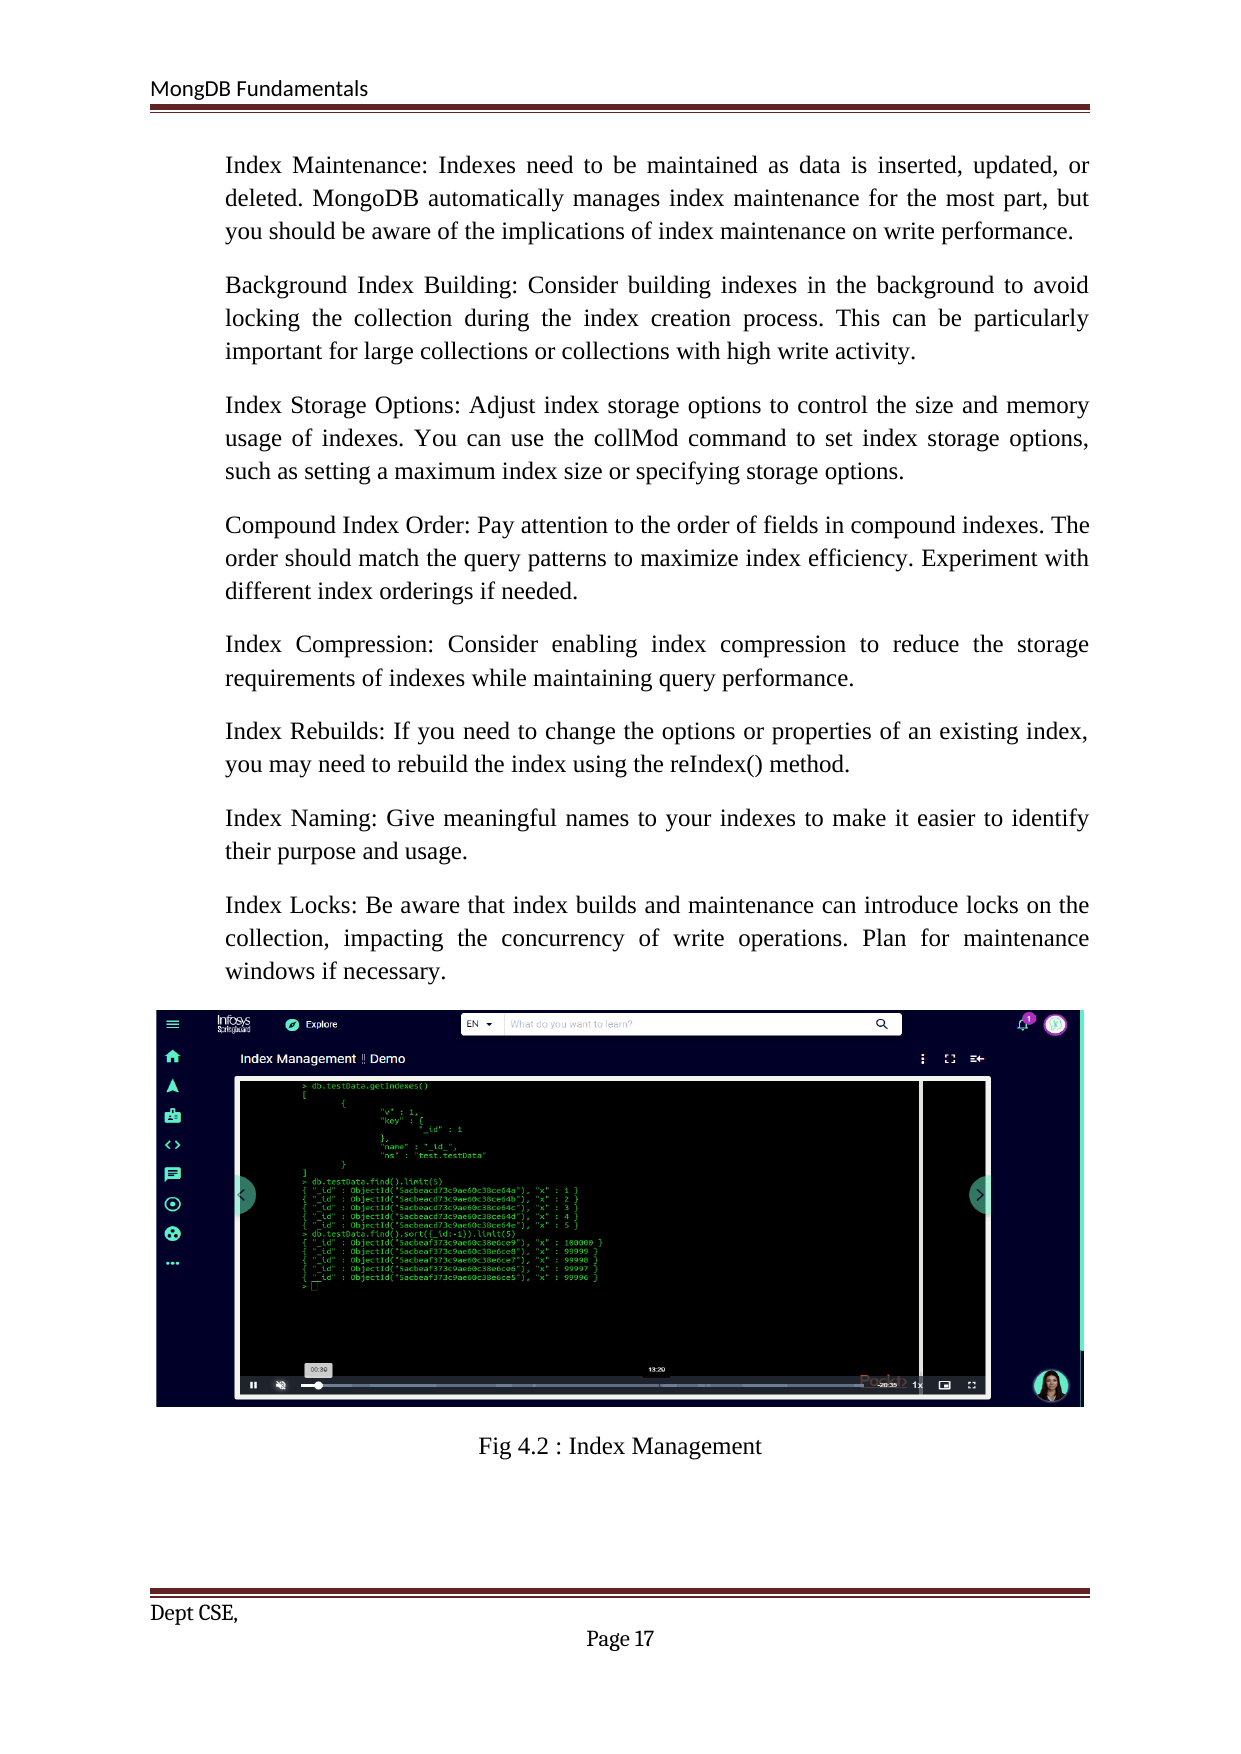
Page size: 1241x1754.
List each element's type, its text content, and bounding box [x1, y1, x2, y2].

text Index Maintenance: Indexes need to be maintained as data is inserted, updated, or deleted. MongoDB automatically manages index maintenance for the most part, but you should be aware of the implications of index maintenance on write performance. [225, 150, 1090, 245]
text Index Rebuilds: If you need to change the options or properties of an existing index, you may need to rebuild the index using the reIndex() method. [225, 716, 1090, 778]
text Compound Index Order: Pay attention to the order of fields in compound indexes. The order should match the query patterns to maximize index efficiency. Experiment with different index orderings if needed. [225, 510, 1090, 604]
text Background Index Building: Consider building indexes in the background to avoid locking the collection during the index creation process. This can be particularly important for large collections or collections with high write activity. [225, 270, 1090, 365]
text Fig 4.2 : Index Management [150, 1431, 1090, 1460]
text Index Compression: Consider enabling index compression to reduce the storage requirements of indexes while maintaining query performance. [225, 629, 1090, 691]
text Index Naming: Give meaningful names to your indexes to make it easier to identify their purpose and usage. [225, 803, 1090, 865]
text Index Locks: Be aware that index builds and maintenance can introduce locks on the collection, impacting the concurrency of write operations. Plan for maintenance windows if necessary. [225, 890, 1090, 985]
text Index Storage Options: Adjust index storage options to control the size and memory usage of indexes. You can use the collMod command to set index storage options, such as setting a maximum index size or specifying storage options. [225, 390, 1090, 484]
picture [156, 1010, 1084, 1407]
